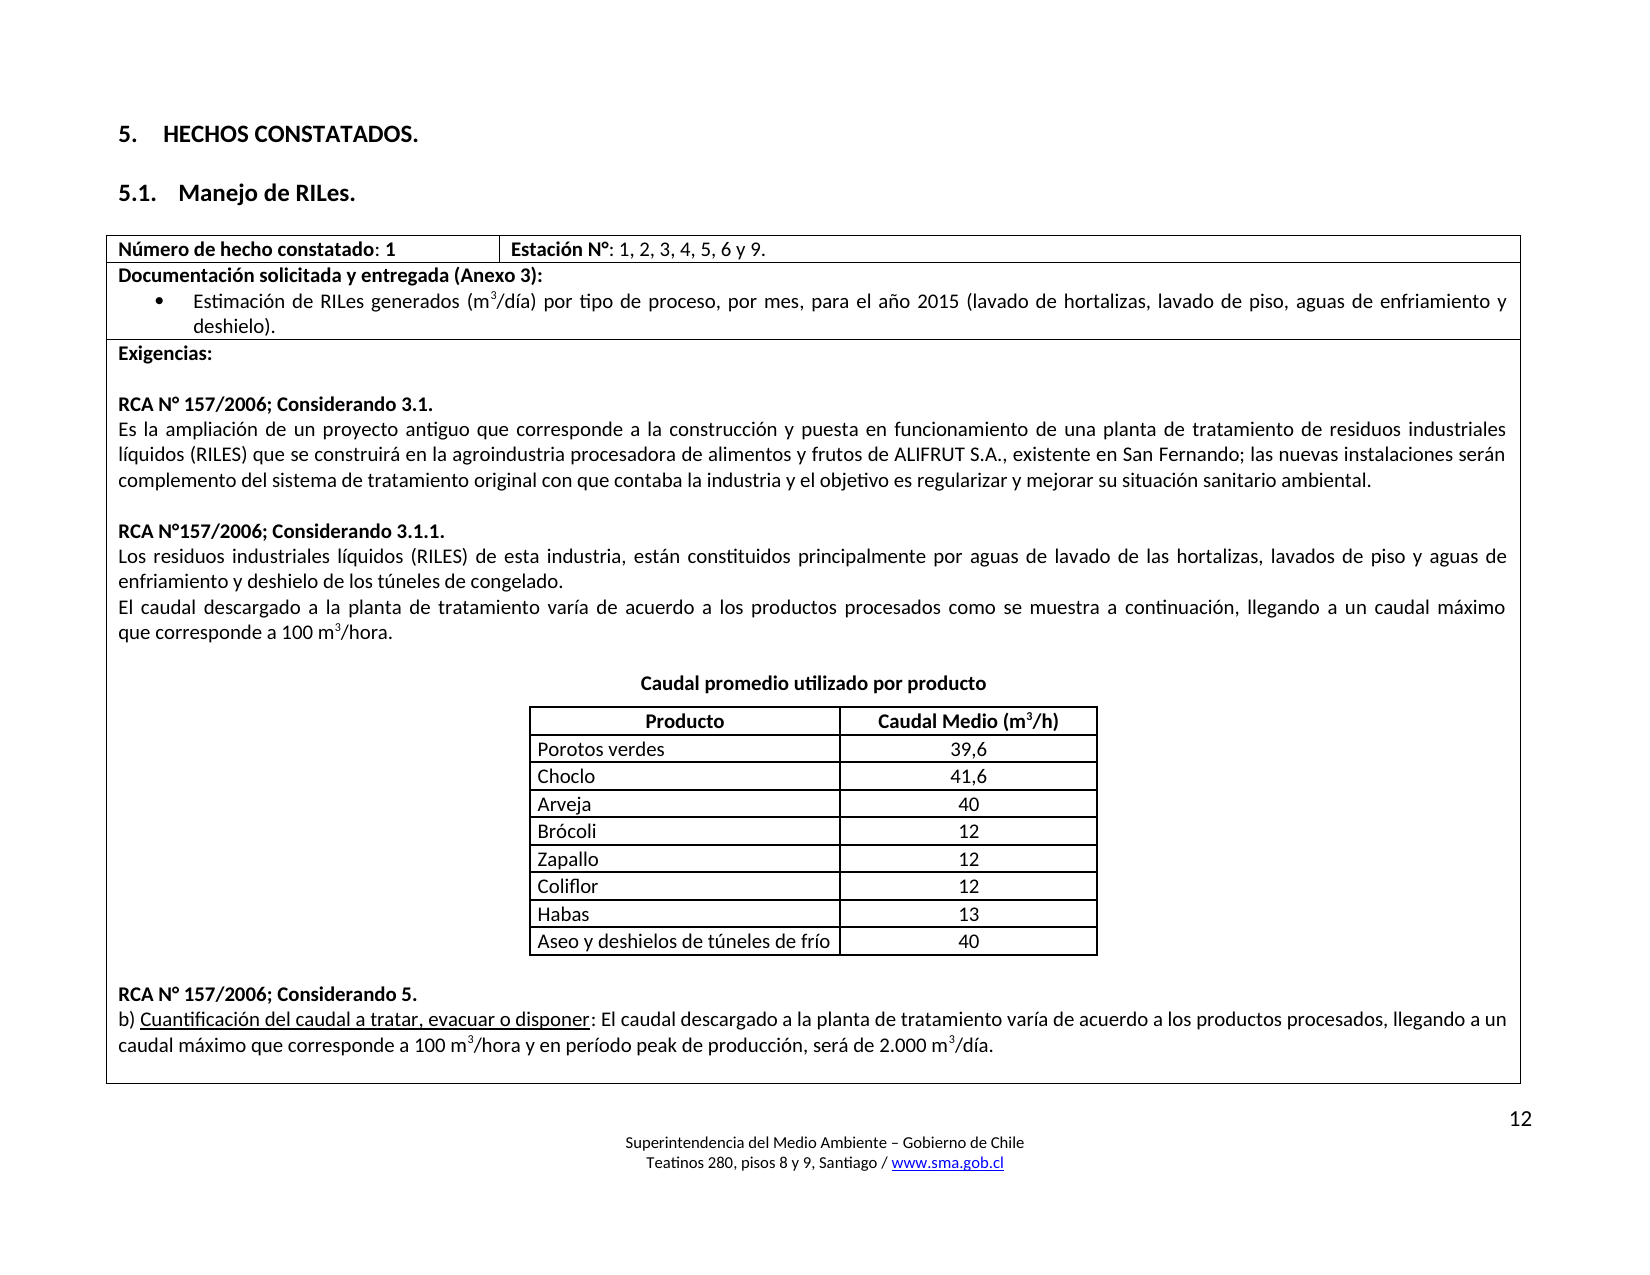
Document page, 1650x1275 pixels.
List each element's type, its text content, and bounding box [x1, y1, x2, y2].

table_cell Documentación solicitada y entregada (Anexo 3): Estimación de RILes generados (m3/día) por tipo de proceso, por mes, para el año 2015 (lavado de hortalizas, lavado de piso, aguas de enfriamiento y deshielo). [107, 263, 1520, 339]
subtitle Manejo de RILes. [118, 177, 1532, 207]
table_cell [107, 340, 1520, 1083]
table_header Número de hecho constatado: 1 [107, 236, 499, 262]
table_header Estación N°: 1, 2, 3, 4, 5, 6 y 9. [500, 236, 1520, 262]
subtitle HECHOS CONSTATADOS. [118, 118, 1532, 149]
